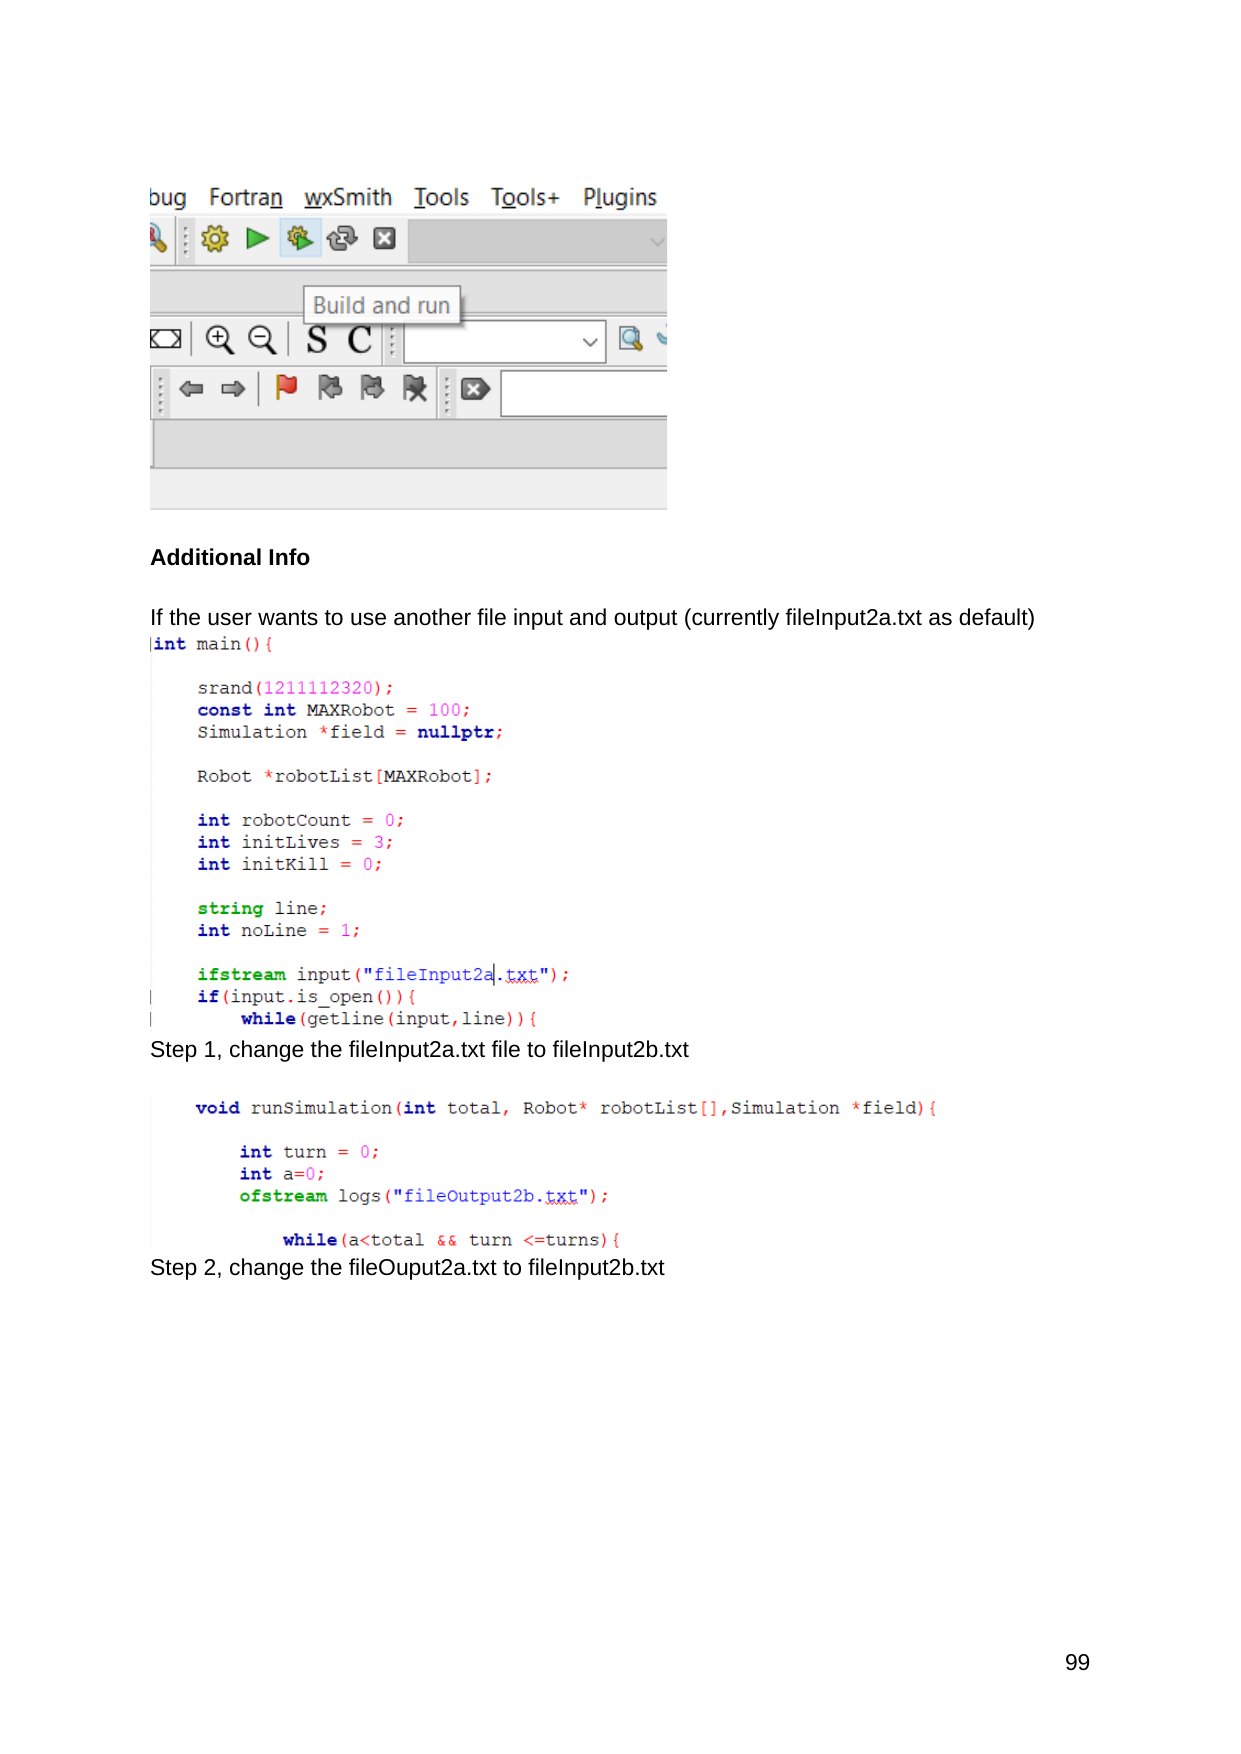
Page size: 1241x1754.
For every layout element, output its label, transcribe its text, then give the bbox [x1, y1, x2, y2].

picture [150, 634, 1091, 1032]
picture [150, 150, 668, 510]
text If the user wants to use another file input and output (currently fileInput2a.txt as default) [150, 604, 1090, 630]
text Step 2, change the fileOuput2a.txt to fileInput2b.txt [150, 1254, 1090, 1281]
picture [150, 1096, 1091, 1251]
text Step 1, change the fileInput2a.txt file to fileInput2b.txt [150, 1036, 1090, 1062]
text Additional Info [150, 543, 1090, 570]
